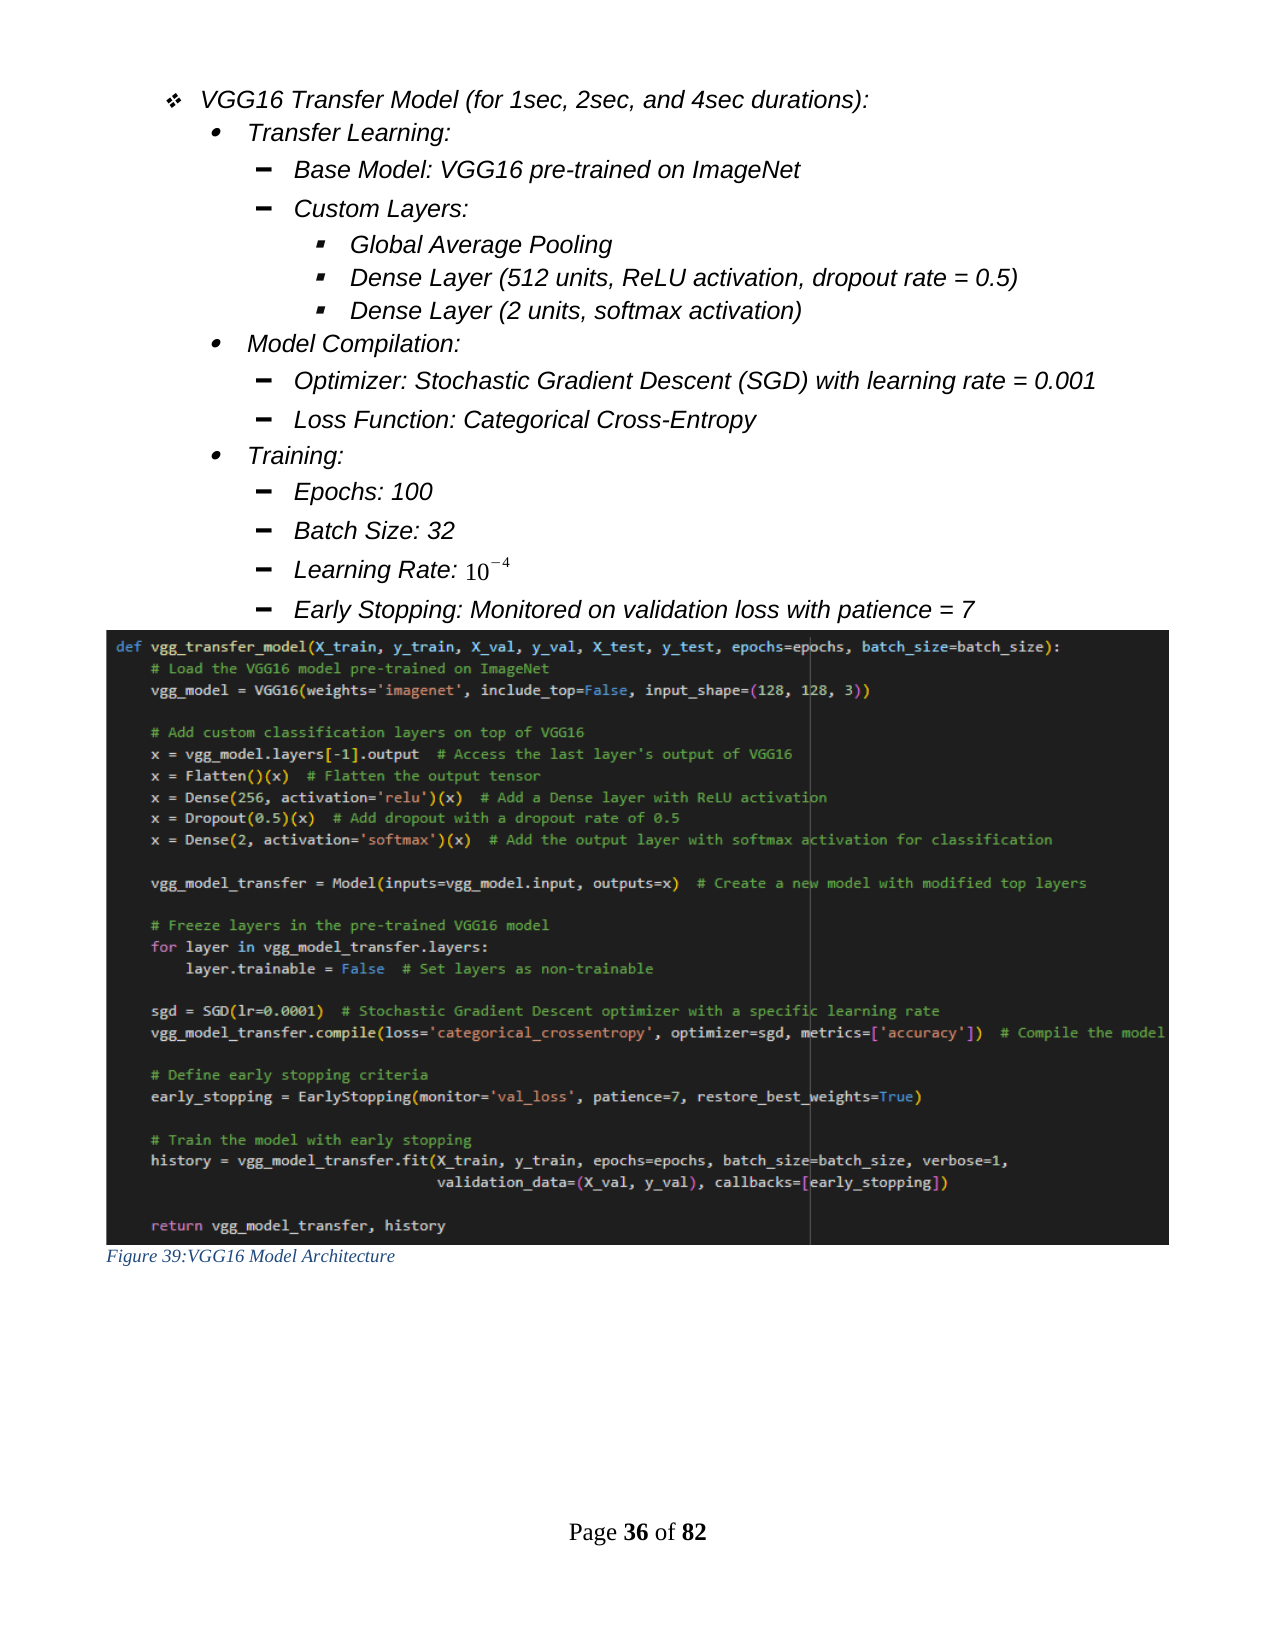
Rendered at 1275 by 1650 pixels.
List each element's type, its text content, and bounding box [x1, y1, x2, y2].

list Loss Function: Categorical Cross-Entropy [256, 402, 1169, 436]
text Figure 39:VGG16 Model Architecture [106, 1245, 1169, 1266]
list Transfer Learning: [209, 118, 1169, 147]
list Batch Size: 32 [256, 513, 1169, 547]
list Custom Layers: [256, 191, 1169, 225]
list Model Compilation: [209, 329, 1169, 358]
list Optimizer: Stochastic Gradient Descent (SGD) with learning rate = 0.001 [256, 362, 1169, 396]
list Early Stopping: Monitored on validation loss with patience = 7 [256, 591, 1169, 625]
list VGG16 Transfer Model (for 1sec, 2sec, and 4sec durations): [162, 85, 1169, 114]
list Global Average Pooling [312, 230, 1169, 259]
list Dense Layer (512 units, ReLU activation, dropout rate = 0.5) [312, 263, 1169, 292]
list Dense Layer (2 units, softmax activation) [312, 296, 1169, 325]
list Epochs: 100 [256, 474, 1169, 508]
list Base Model: VGG16 pre-trained on ImageNet [256, 152, 1169, 186]
list Training: [209, 441, 1169, 469]
list Learning Rate: [256, 552, 1169, 586]
picture [106, 630, 1169, 1245]
